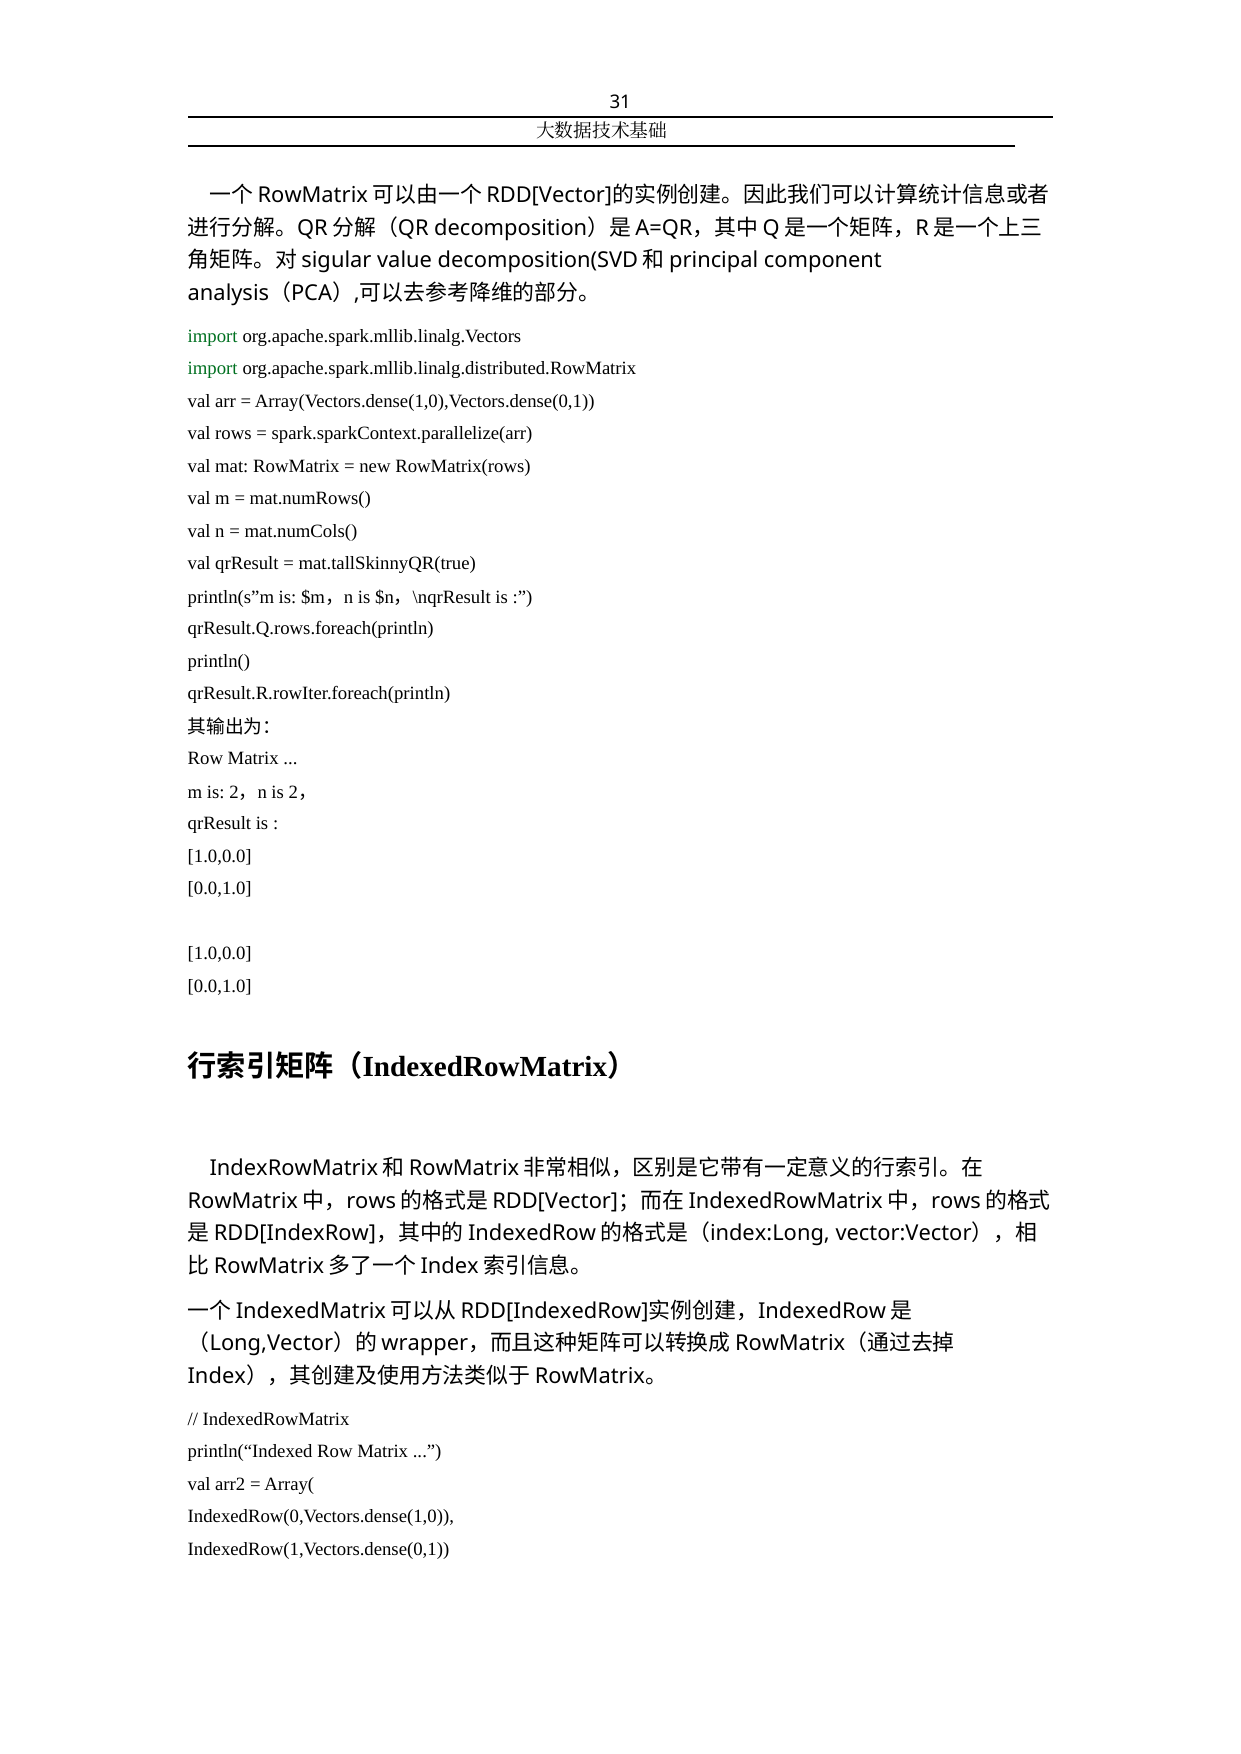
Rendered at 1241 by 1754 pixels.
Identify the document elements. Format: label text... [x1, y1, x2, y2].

text IndexedRow(1,Vectors.dense(0,1)) [187, 1532, 1053, 1565]
text [1.0,0.0] [187, 839, 1053, 872]
text val mat: RowMatrix = new RowMatrix(rows) [187, 449, 1053, 482]
subtitle 行索引矩阵（IndexedRowMatrix） [187, 1031, 1053, 1096]
text val arr2 = Array( [187, 1467, 1053, 1500]
text val qrResult = mat.tallSkinnyQR(true) [187, 547, 1053, 579]
text val m = mat.numRows() [187, 482, 1053, 514]
text qrResult.R.rowIter.foreach(println) [187, 677, 1053, 709]
text m is: 2，n is 2， [187, 774, 1053, 807]
text Row Matrix ... [187, 742, 1053, 774]
text 一个RowMatrix可以由一个RDD[Vector]的实例创建。因此我们可以计算统计信息或者进行分解。QR分解（QR decomposition）是A=QR，其中Q是一个矩阵，R是一个上三角矩阵。对sigular value decomposition(SVD和principal component analysis（PCA）,可以去参考降维的部分。 [187, 177, 1053, 307]
text println(s”m is: $m，n is $n，\nqrResult is :”) [187, 579, 1053, 612]
text println(“Indexed Row Matrix ...”) [187, 1435, 1053, 1467]
text 其输出为： [187, 709, 1053, 742]
text [0.0,1.0] [187, 969, 1053, 1002]
text IndexedRow(0,Vectors.dense(1,0)), [187, 1500, 1053, 1532]
text [1.0,0.0] [187, 937, 1053, 969]
text val n = mat.numCols() [187, 514, 1053, 547]
text qrResult.Q.rows.foreach(println) [187, 612, 1053, 644]
text val rows = spark.sparkContext.parallelize(arr) [187, 417, 1053, 449]
text qrResult is : [187, 807, 1053, 839]
text println() [187, 644, 1053, 677]
text IndexRowMatrix和RowMatrix非常相似，区别是它带有一定意义的行索引。在RowMatrix中，rows的格式是RDD[Vector]；而在IndexedRowMatrix中，rows的格式是RDD[IndexRow]，其中的IndexedRow的格式是（index:Long, vector:Vector），相比RowMatrix多了一个Index索引信息。 [187, 1150, 1053, 1280]
text import org.apache.spark.mllib.linalg.Vectors [187, 319, 1053, 352]
text val arr = Array(Vectors.dense(1,0),Vectors.dense(0,1)) [187, 384, 1053, 417]
text import org.apache.spark.mllib.linalg.distributed.RowMatrix [187, 352, 1053, 384]
text 一个IndexedMatrix可以从RDD[IndexedRow]实例创建，IndexedRow是（Long,Vector）的wrapper，而且这种矩阵可以转换成RowMatrix（通过去掉Index），其创建及使用方法类似于RowMatrix。 [187, 1292, 1053, 1390]
text [0.0,1.0] [187, 872, 1053, 904]
text // IndexedRowMatrix [187, 1402, 1053, 1435]
